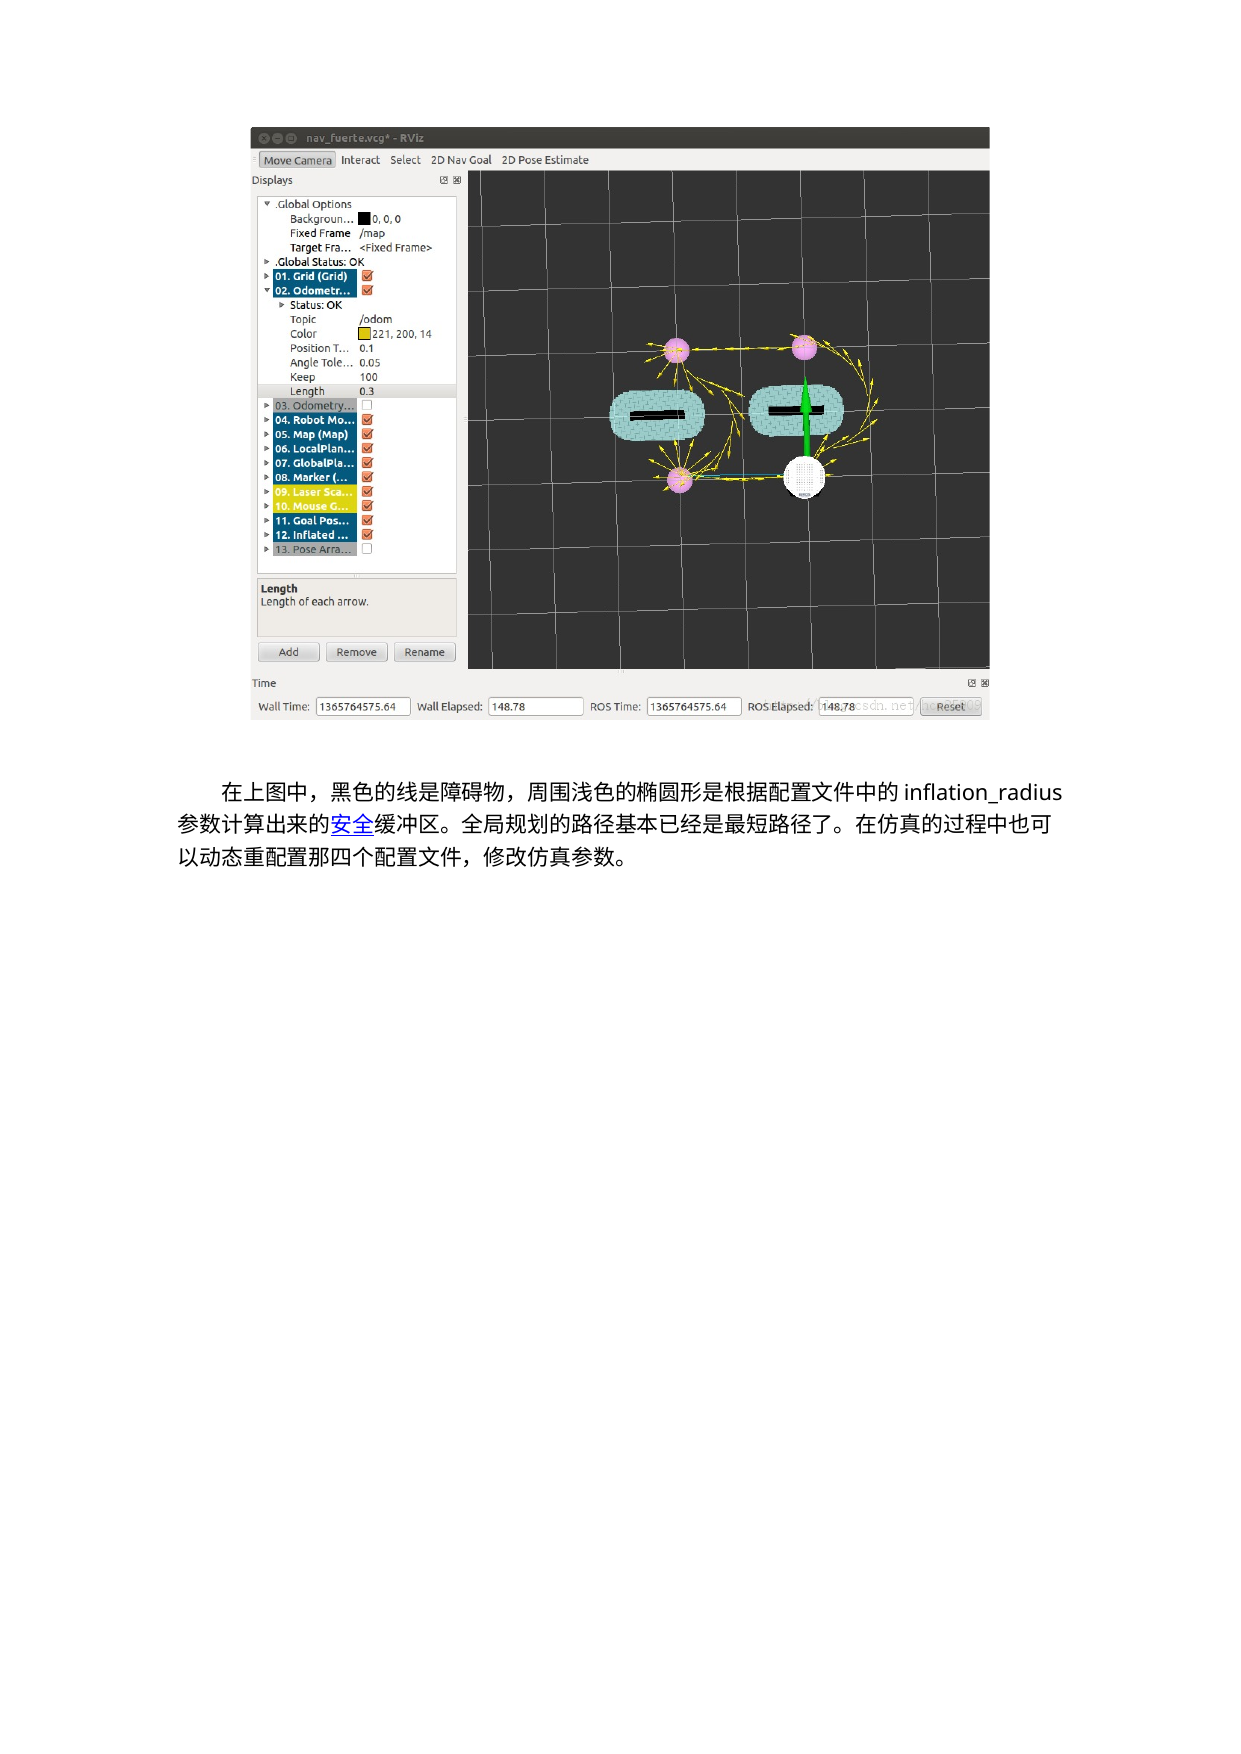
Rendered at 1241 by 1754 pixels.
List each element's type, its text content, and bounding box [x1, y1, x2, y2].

picture [250, 127, 990, 720]
text 在上图中，黑色的线是障碍物，周围浅色的椭圆形是根据配置文件中的inflation_radius参数计算出来的安全缓冲区。全局规划的路径基本已经是最短路径了。在仿真的过程中也可以动态重配置那四个配置文件，修改仿真参数。 [177, 774, 1063, 872]
